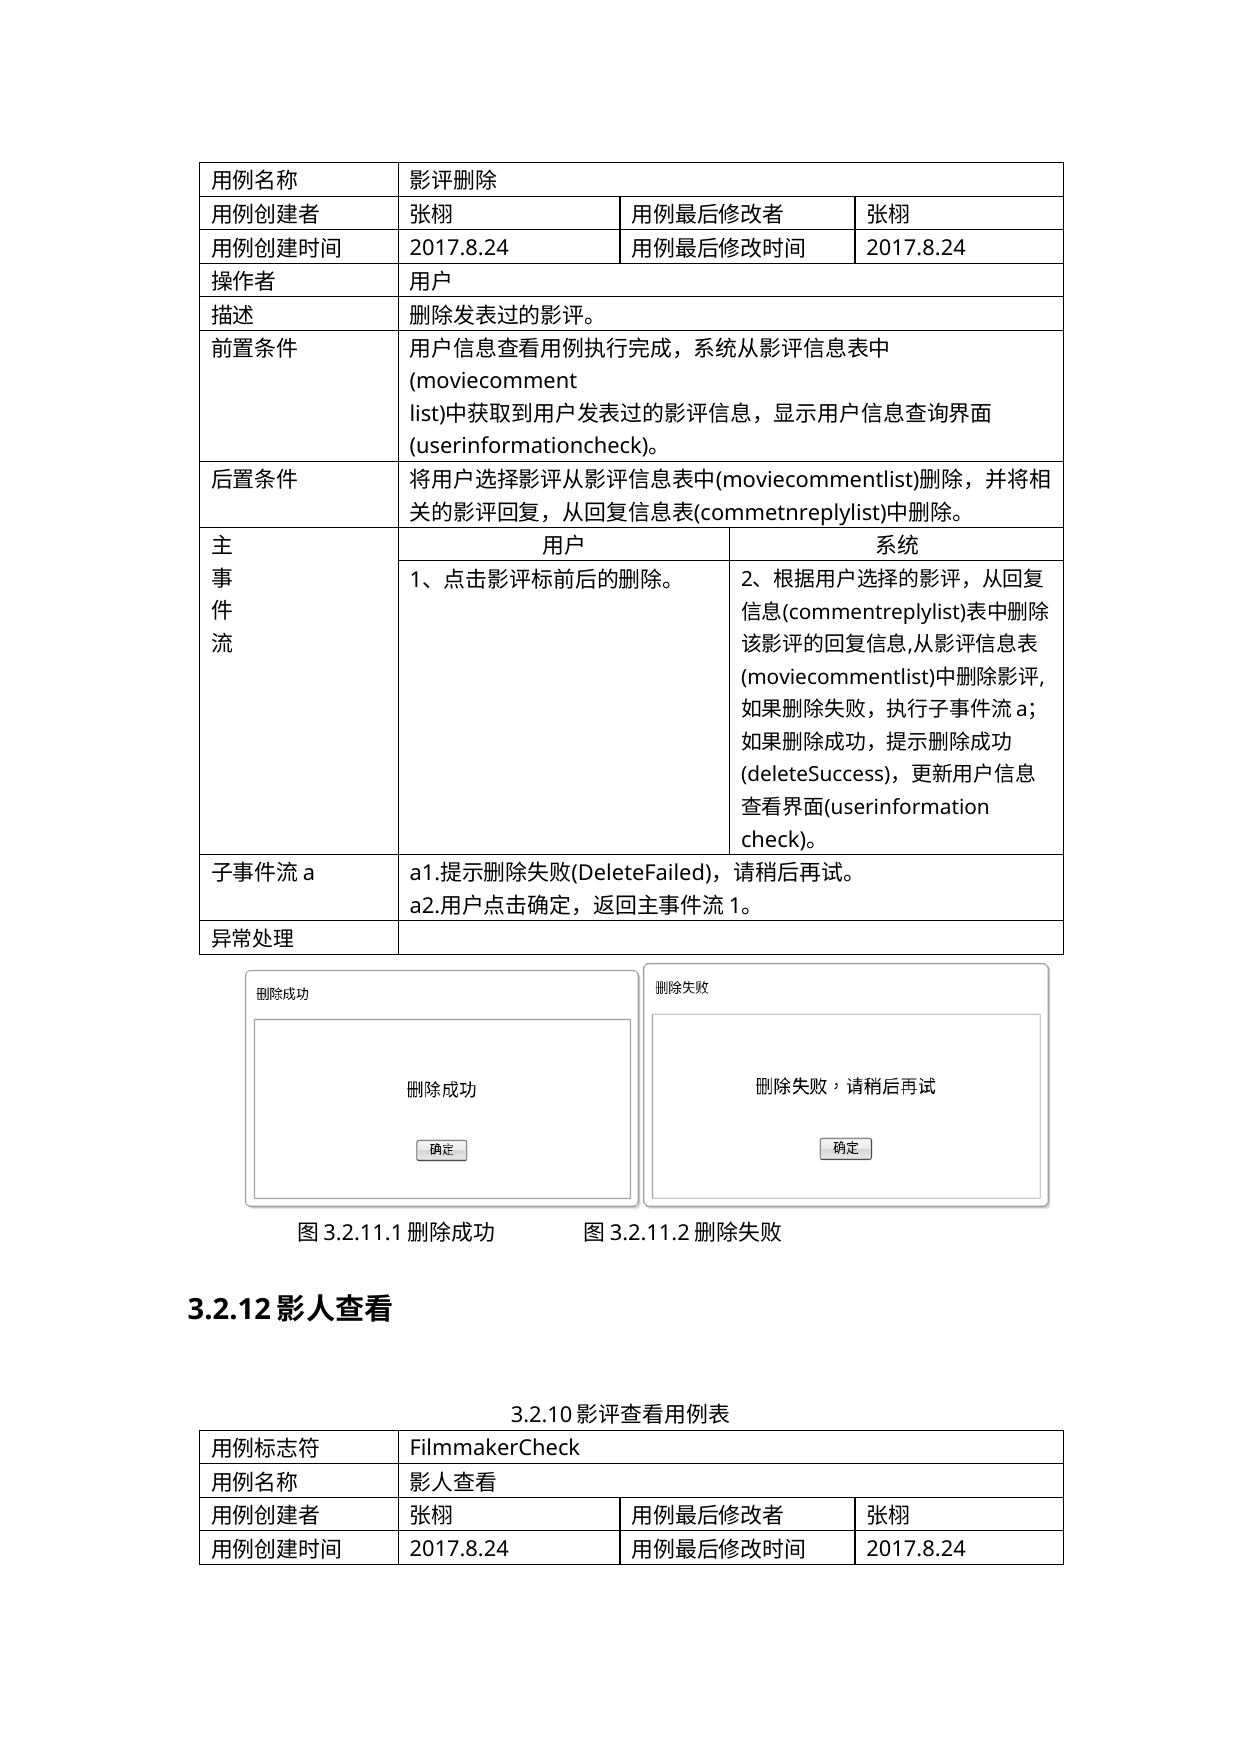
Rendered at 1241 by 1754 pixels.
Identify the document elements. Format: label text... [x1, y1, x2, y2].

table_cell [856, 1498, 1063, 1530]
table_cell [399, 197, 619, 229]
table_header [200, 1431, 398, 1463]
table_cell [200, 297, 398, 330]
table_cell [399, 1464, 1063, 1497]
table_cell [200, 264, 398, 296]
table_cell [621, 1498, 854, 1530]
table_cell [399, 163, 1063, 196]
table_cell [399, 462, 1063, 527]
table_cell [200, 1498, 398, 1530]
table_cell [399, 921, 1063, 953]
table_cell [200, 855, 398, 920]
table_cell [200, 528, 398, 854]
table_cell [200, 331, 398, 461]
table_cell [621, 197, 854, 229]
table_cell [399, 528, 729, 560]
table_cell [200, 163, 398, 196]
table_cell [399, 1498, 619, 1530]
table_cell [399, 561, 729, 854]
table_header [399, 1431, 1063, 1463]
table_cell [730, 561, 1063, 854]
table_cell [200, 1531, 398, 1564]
text 图3.2.11.1删除成功 图3.2.11.2删除失败 [187, 1214, 1053, 1247]
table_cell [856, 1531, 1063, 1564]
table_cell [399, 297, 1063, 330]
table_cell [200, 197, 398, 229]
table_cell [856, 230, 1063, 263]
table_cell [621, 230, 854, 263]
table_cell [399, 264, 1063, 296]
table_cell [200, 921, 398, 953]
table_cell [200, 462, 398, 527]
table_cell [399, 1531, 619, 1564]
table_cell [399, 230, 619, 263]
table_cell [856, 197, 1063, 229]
text 3.2.10影评查看用例表 [187, 1397, 1053, 1429]
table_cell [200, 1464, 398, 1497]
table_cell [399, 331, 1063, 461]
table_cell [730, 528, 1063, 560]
subtitle 3.2.12影人查看 [187, 1274, 1053, 1339]
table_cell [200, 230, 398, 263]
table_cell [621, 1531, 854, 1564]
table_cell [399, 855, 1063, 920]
